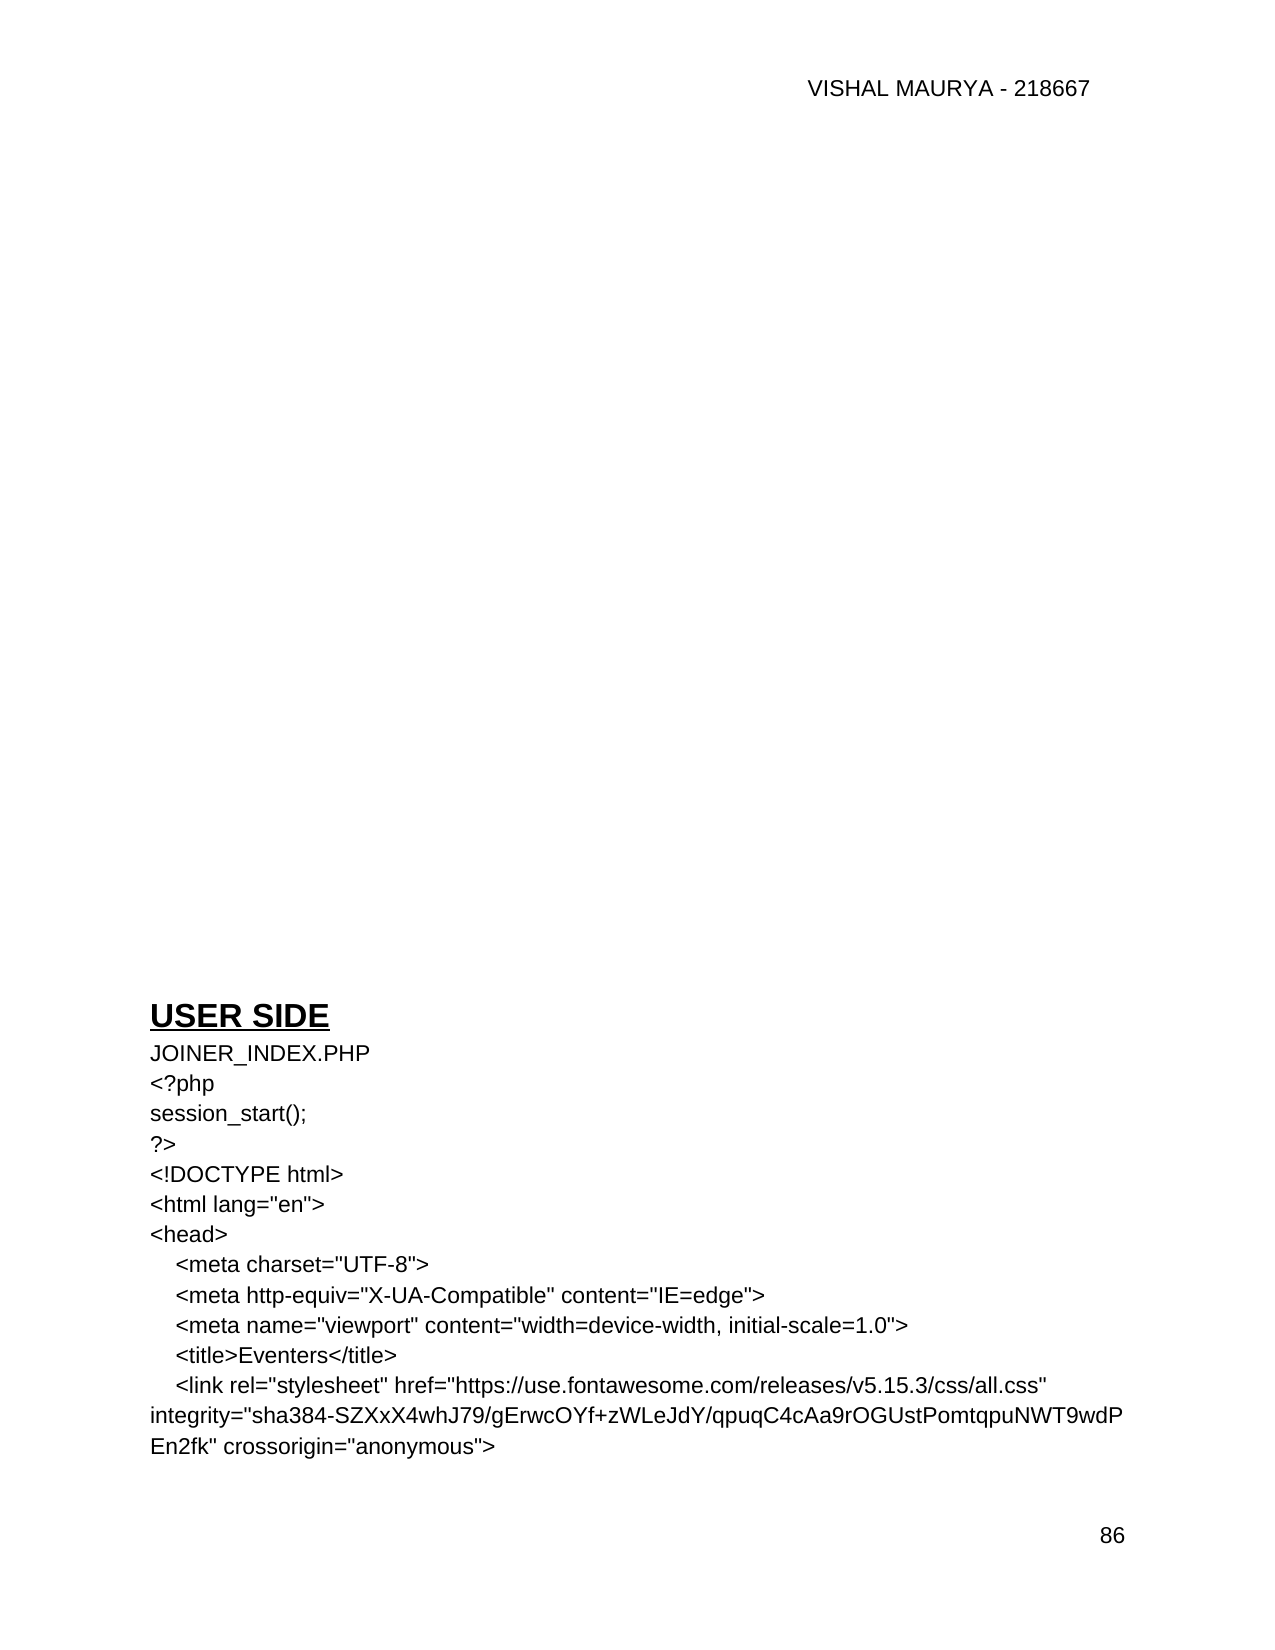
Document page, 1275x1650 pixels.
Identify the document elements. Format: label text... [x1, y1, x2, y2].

text <link rel="stylesheet" href="https://use.fontawesome.com/releases/v5.15.3/css/all.css" integrity="sha384-SZXxX4whJ79/gErwcOYf+zWLeJdY/qpuqC4cAa9rOGUstPomtqpuNWT9wdPEn2fk" crossorigin="anonymous"> [150, 1372, 1125, 1459]
text <!DOCTYPE html> [150, 1161, 1125, 1187]
text <meta http-equiv="X-UA-Compatible" content="IE=edge"> [150, 1282, 1125, 1308]
text USER SIDE [150, 996, 1125, 1034]
text <html lang="en"> [150, 1191, 1125, 1217]
text ?> [150, 1131, 1125, 1157]
text JOINER_INDEX.PHP [150, 1040, 1125, 1066]
text <meta name="viewport" content="width=device-width, initial-scale=1.0"> [150, 1312, 1125, 1338]
text session_start(); [150, 1100, 1125, 1127]
text <title>Eventers</title> [150, 1342, 1125, 1368]
text <meta charset="UTF-8"> [150, 1251, 1125, 1278]
text <head> [150, 1221, 1125, 1248]
text <?php [150, 1070, 1125, 1097]
